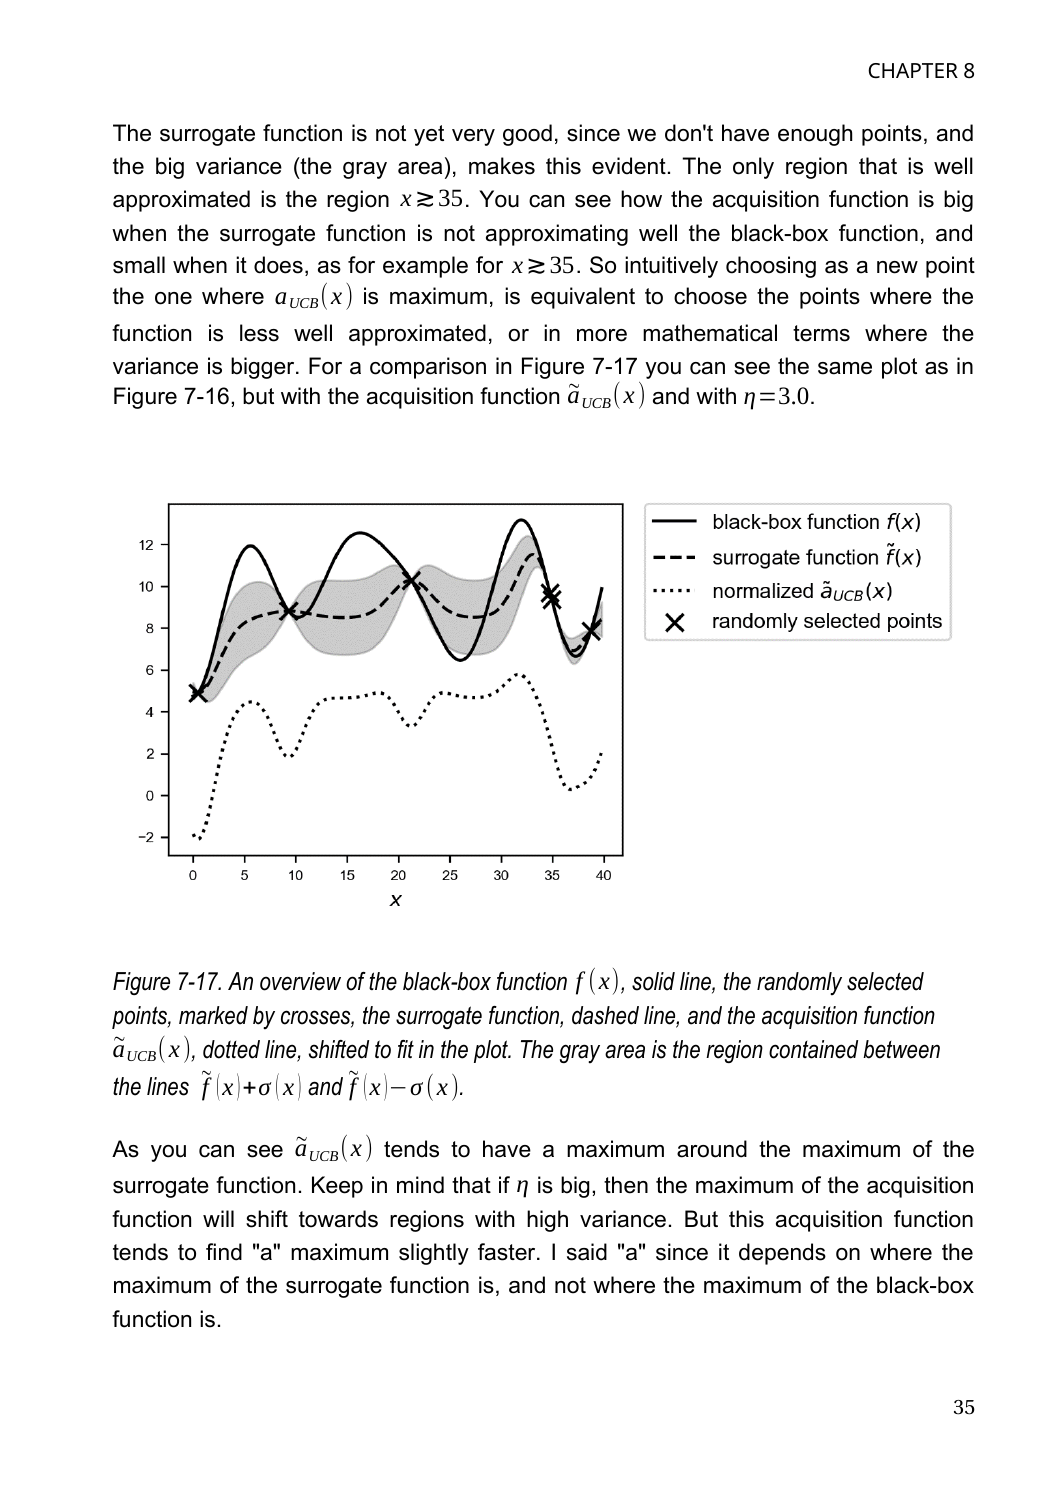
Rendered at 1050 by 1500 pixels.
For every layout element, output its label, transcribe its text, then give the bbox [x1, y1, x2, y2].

text As you can see tends to have a maximum around the maximum of the surrogate function. Keep in mind that if is big, then the maximum of the acquisition function will shift towards regions with high variance. But this acquisition function tends to find "a" maximum slightly faster. I said "a" since it depends on where the maximum of the surrogate function is, and not where the maximum of the black-box function is. [112, 1132, 975, 1332]
text Figure 7-17. An overview of the black-box function , solid line, the randomly selected points, marked by crosses, the surrogate function, dashed line, and the acquisition function , dotted line, shifted to fit in the plot. The gray area is the region contained between the lines and . [112, 966, 975, 1103]
text The surrogate function is not yet very good, since we don't have enough points, and the big variance (the gray area), makes this evident. The only region that is well approximated is the region . You can see how the acquisition function is big when the surrogate function is not approximating well the black-box function, and small when it does, as for example for . So intuitively choosing as a new point the one where is maximum, is equivalent to choose the points where the function is less well approximated, or in more mathematical terms where the variance is bigger. For a comparison in Figure 7-17 you can see the same plot as in Figure 7-16, but with the acquisition function and with . [112, 112, 975, 412]
picture [122, 487, 965, 925]
